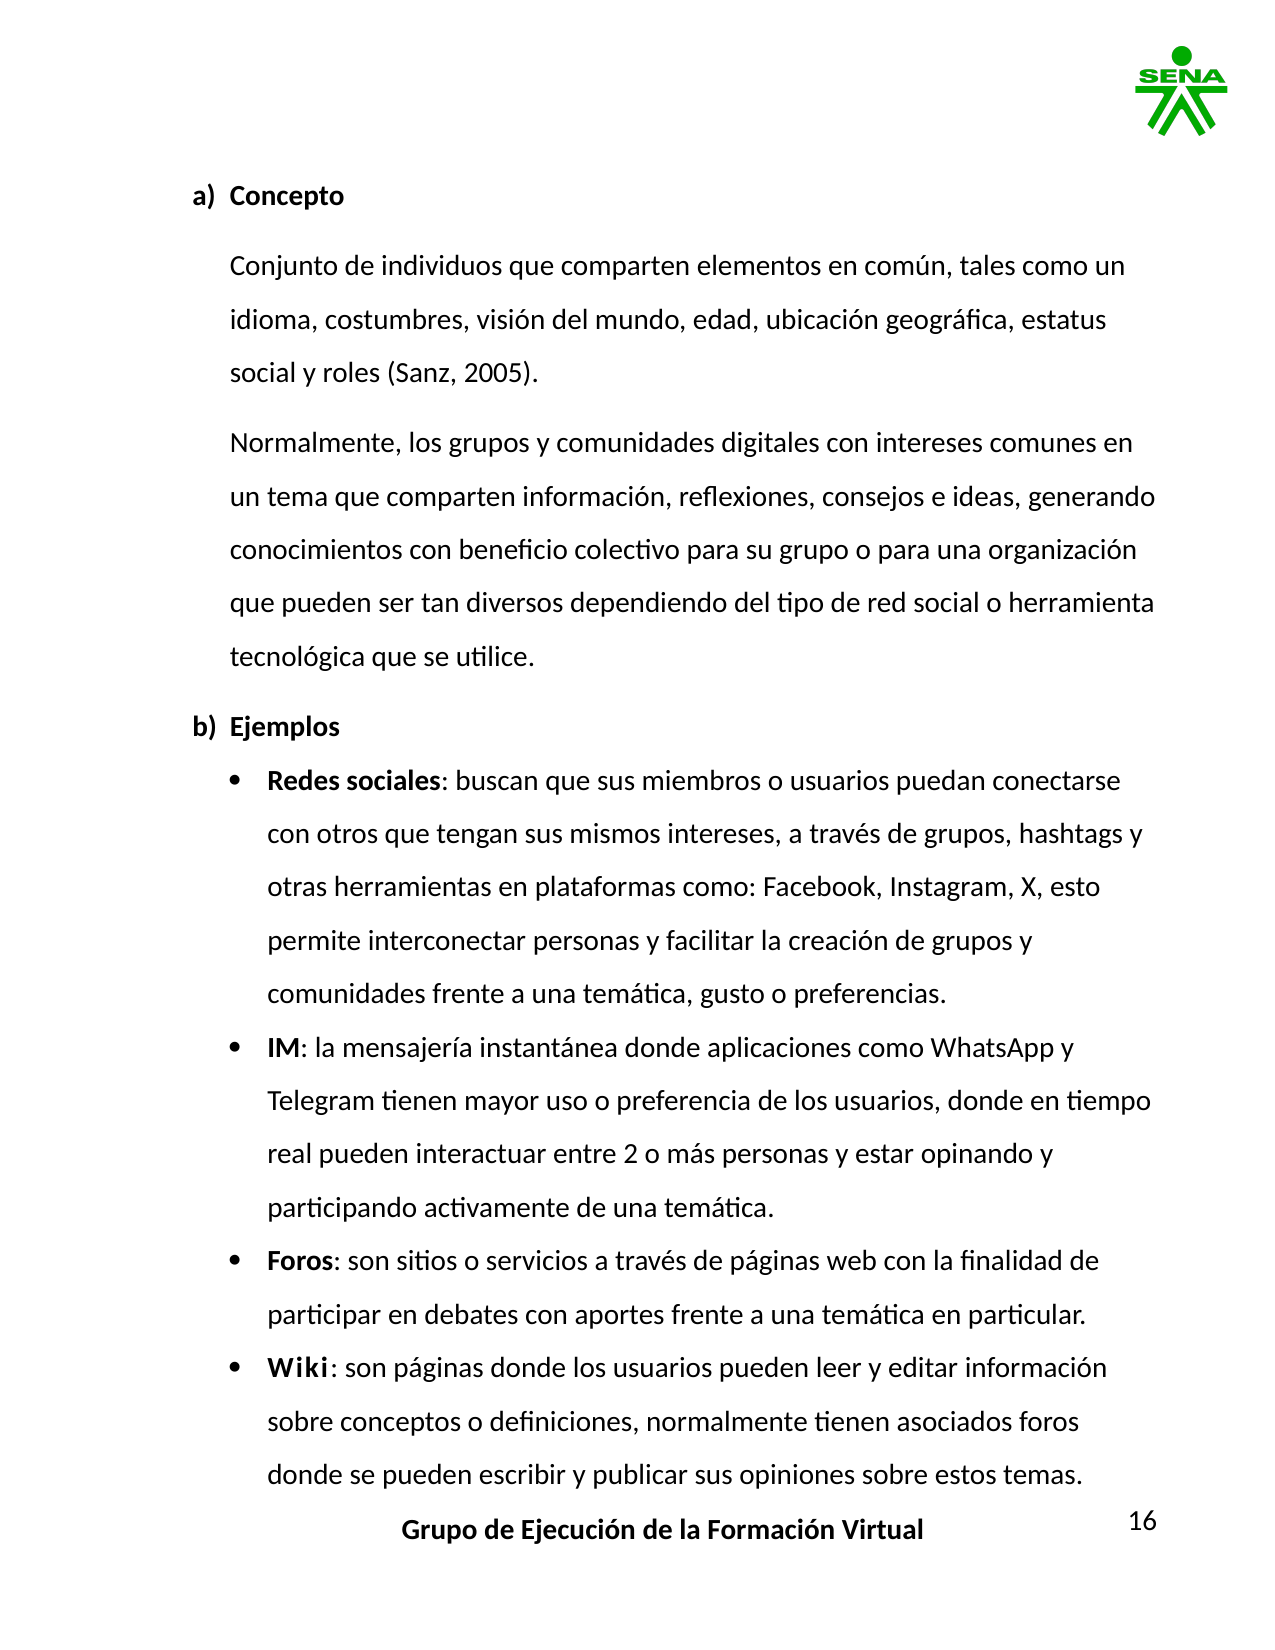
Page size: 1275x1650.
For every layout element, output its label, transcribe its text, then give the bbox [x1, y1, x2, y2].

list Concepto [192, 177, 1157, 213]
text Normalmente, los grupos y comunidades digitales con intereses comunes en un tema que comparten información, reflexiones, consejos e ideas, generando conocimientos con beneficio colectivo para su grupo o para una organización que pueden ser tan diversos dependiendo del tipo de red social o herramienta tecnológica que se utilice. [229, 424, 1157, 674]
text Conjunto de individuos que comparten elementos en común, tales como un idioma, costumbres, visión del mundo, edad, ubicación geográfica, estatus social y roles (Sanz, 2005). [229, 247, 1157, 390]
list Redes sociales: buscan que sus miembros o usuarios puedan conectarse con otros que tengan sus mismos intereses, a través de grupos, hashtags y otras herramientas en plataformas como: Facebook, Instagram, X, esto permite interconectar personas y facilitar la creación de grupos y comunidades frente a una temática, gusto o preferencias. [229, 762, 1157, 1011]
list IM: la mensajería instantánea donde aplicaciones como WhatsApp y Telegram tienen mayor uso o preferencia de los usuarios, donde en tiempo real pueden interactuar entre 2 o más personas y estar opinando y participando activamente de una temática. [229, 1029, 1157, 1225]
list Wiki: son páginas donde los usuarios pueden leer y editar información sobre conceptos o definiciones, normalmente tienen asociados foros donde se pueden escribir y publicar sus opiniones sobre estos temas. [229, 1349, 1157, 1492]
picture [1135, 46, 1228, 136]
list Foros: son sitios o servicios a través de páginas web con la finalidad de participar en debates con aportes frente a una temática en particular. [229, 1242, 1157, 1332]
list Ejemplos [192, 708, 1157, 744]
